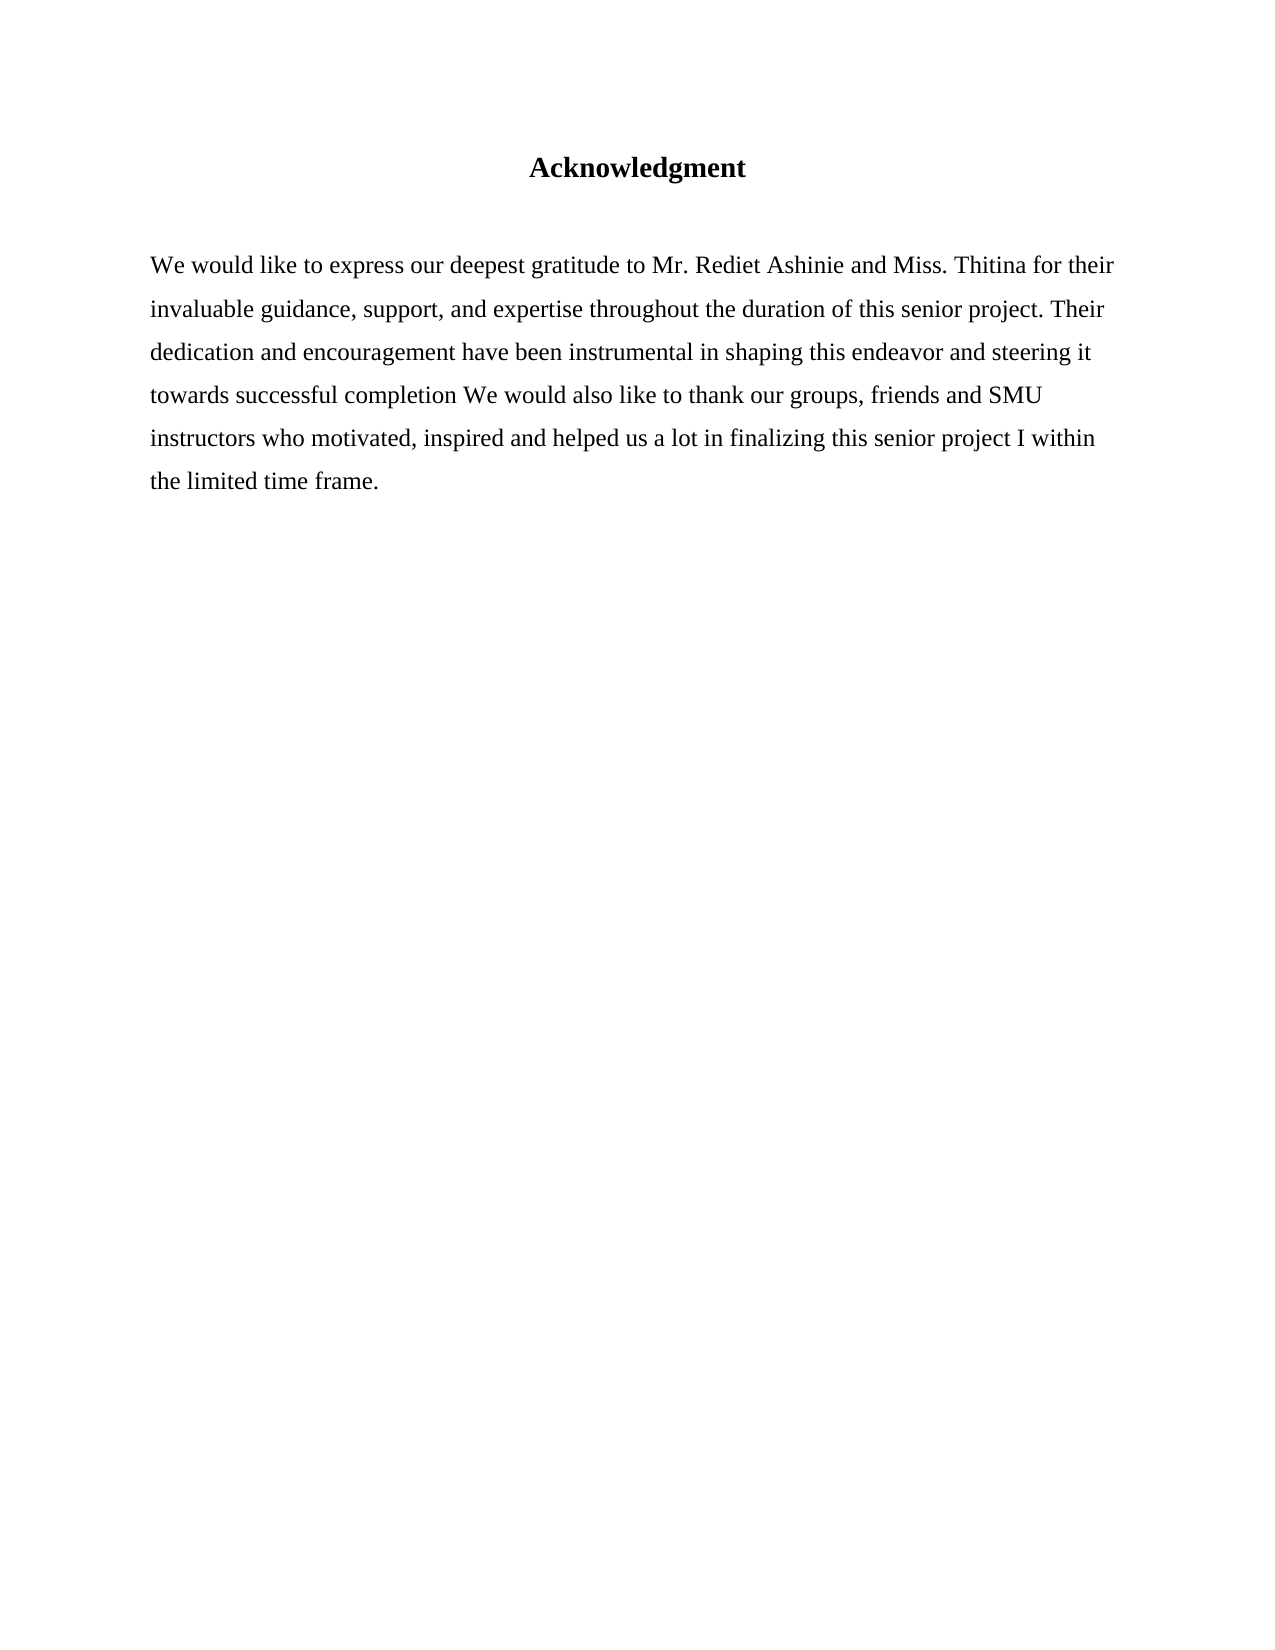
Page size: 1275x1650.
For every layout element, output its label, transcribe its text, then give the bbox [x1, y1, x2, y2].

text Acknowledgment [150, 150, 1125, 183]
text We would like to express our deepest gratitude to Mr. Rediet Ashinie and Miss. Thitina for their invaluable guidance, support, and expertise throughout the duration of this senior project. Their dedication and encouragement have been instrumental in shaping this endeavor and steering it towards successful completion We would also like to thank our groups, friends and SMU instructors who motivated, inspired and helped us a lot in finalizing this senior project I within the limited time frame. [150, 251, 1125, 495]
